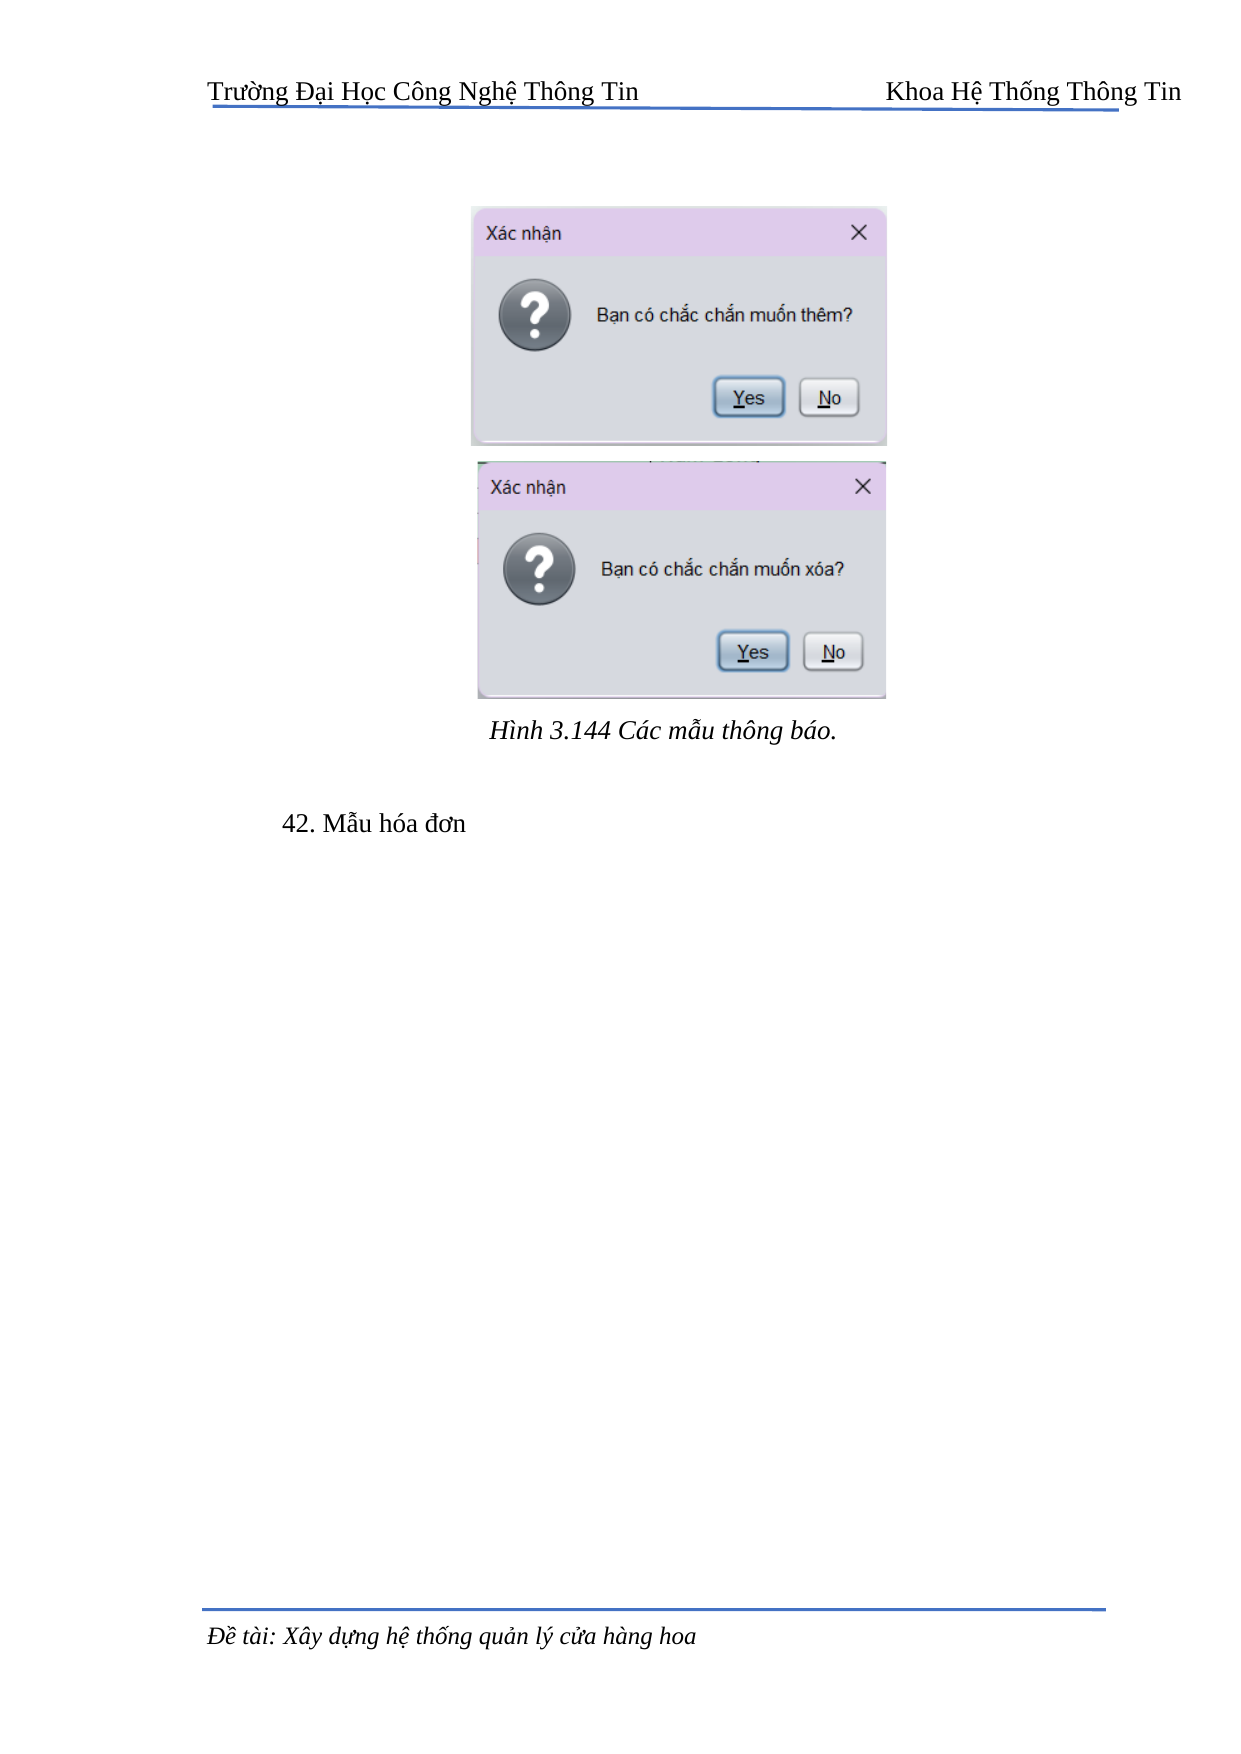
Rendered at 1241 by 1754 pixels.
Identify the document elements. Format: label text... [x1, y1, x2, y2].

text 42. Mẫu hóa đơn [207, 807, 1122, 838]
text Hình 3.144 Các mẫu thông báo. [207, 714, 1122, 745]
picture [477, 461, 887, 699]
picture [470, 206, 888, 446]
